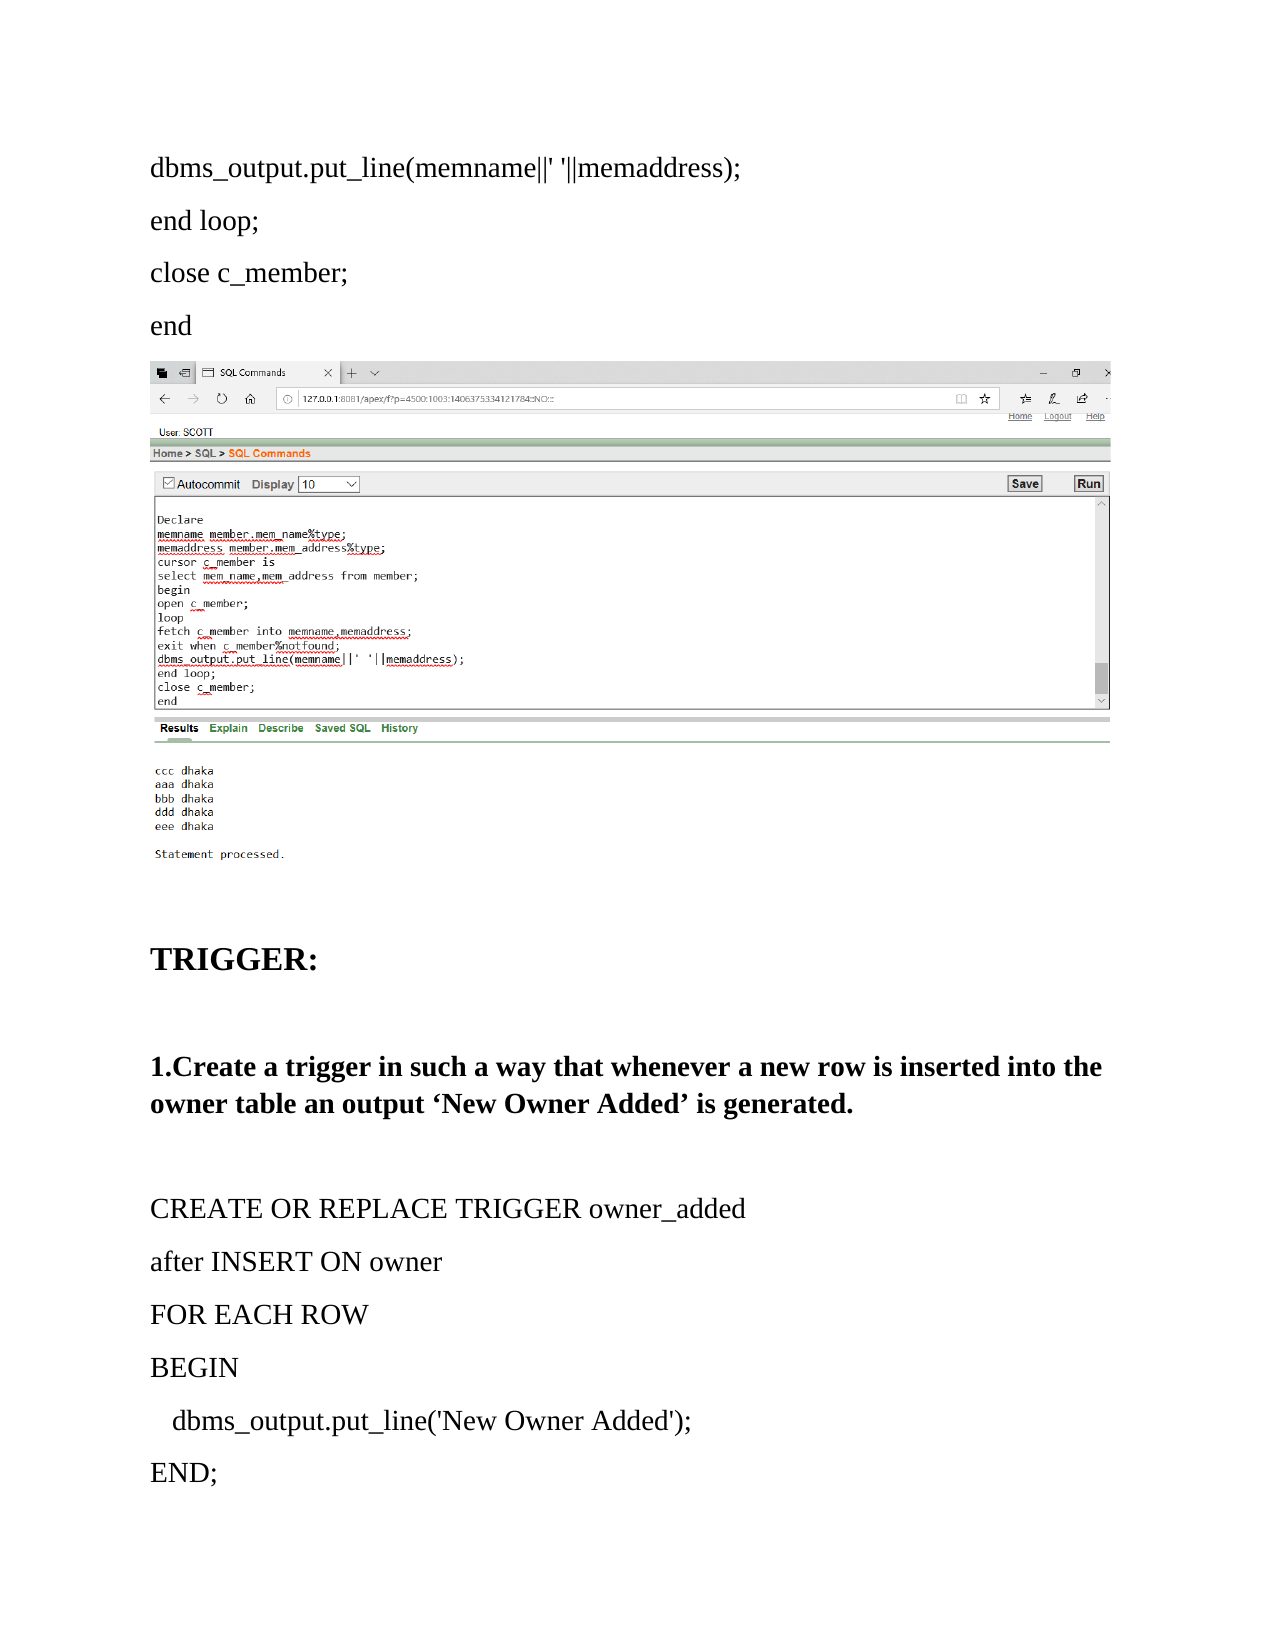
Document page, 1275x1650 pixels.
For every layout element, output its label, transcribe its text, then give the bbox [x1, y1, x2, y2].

text dbms_output.put_line(memname||' '||memaddress); [150, 150, 1125, 183]
text FOR EACH ROW [150, 1297, 1125, 1331]
text TRIGGER: [150, 939, 1125, 977]
text end [150, 308, 1125, 342]
text BEGIN [150, 1350, 1125, 1383]
text end loop; [150, 203, 1125, 236]
picture [150, 361, 1111, 868]
text after INSERT ON owner [150, 1244, 1125, 1278]
text END; [150, 1455, 1125, 1489]
text CREATE OR REPLACE TRIGGER owner_added [150, 1191, 1125, 1225]
text 1.Create a trigger in such a way that whenever a new row is inserted into the owner table an output ‘New Owner Added’ is generated. [150, 1049, 1125, 1119]
text dbms_output.put_line('New Owner Added'); [150, 1403, 1125, 1436]
text close c_member; [150, 256, 1125, 289]
